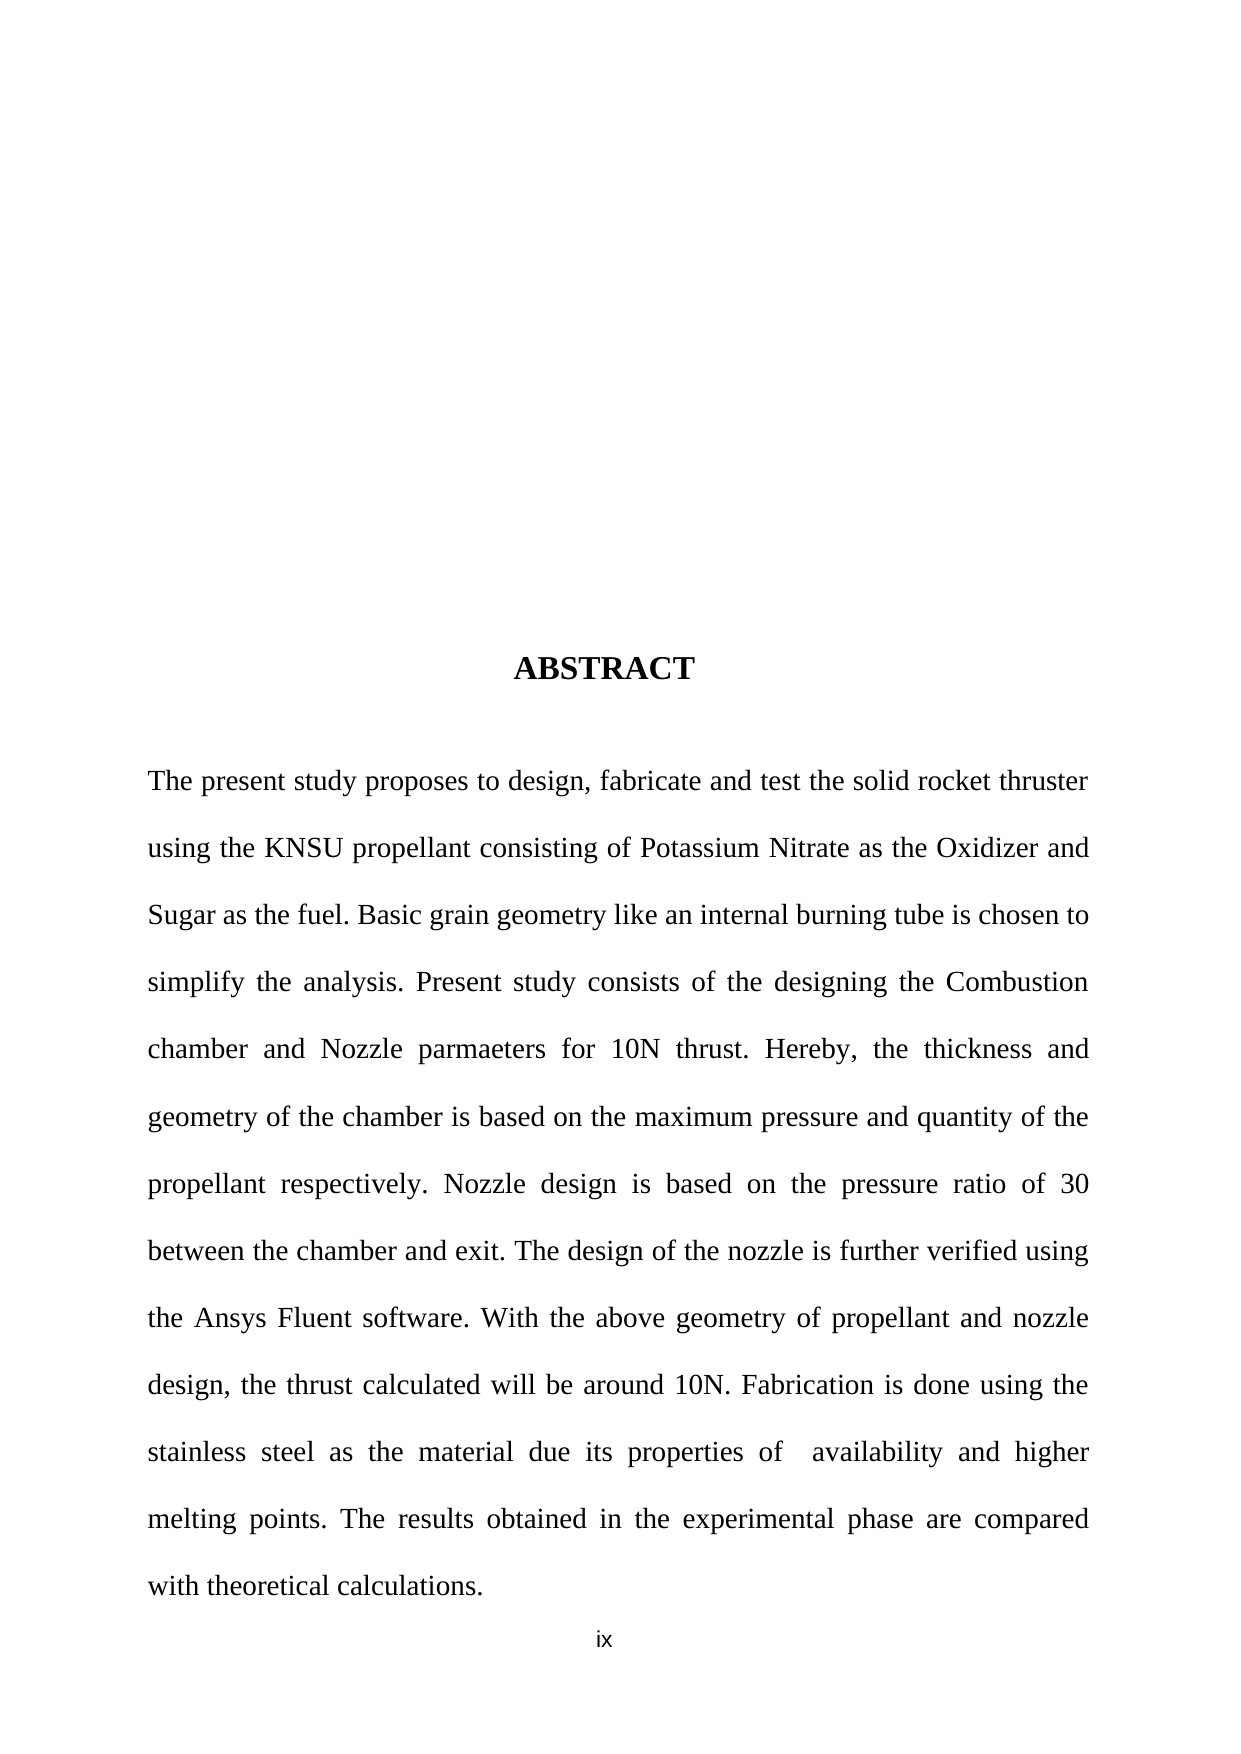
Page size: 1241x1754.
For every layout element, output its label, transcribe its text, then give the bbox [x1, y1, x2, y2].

text The present study proposes to design, fabricate and test the solid rocket thruster using the KNSU propellant consisting of Potassium Nitrate as the Oxidizer and Sugar as the fuel. Basic grain geometry like an internal burning tube is chosen to simplify the analysis. Present study consists of the designing the Combustion chamber and Nozzle parmaeters for 10N thrust. Hereby, the thickness and geometry of the chamber is based on the maximum pressure and quantity of the propellant respectively. Nozzle design is based on the pressure ratio of 30 between the chamber and exit. The design of the nozzle is further verified using the Ansys Fluent software. With the above geometry of propellant and nozzle design, the thrust calculated will be around 10N. Fabrication is done using the stainless steel as the material due its properties of availability and higher melting points. The results obtained in the experimental phase are compared with theoretical calculations. [147, 763, 1090, 1602]
text ABSTRACT [118, 648, 1090, 687]
